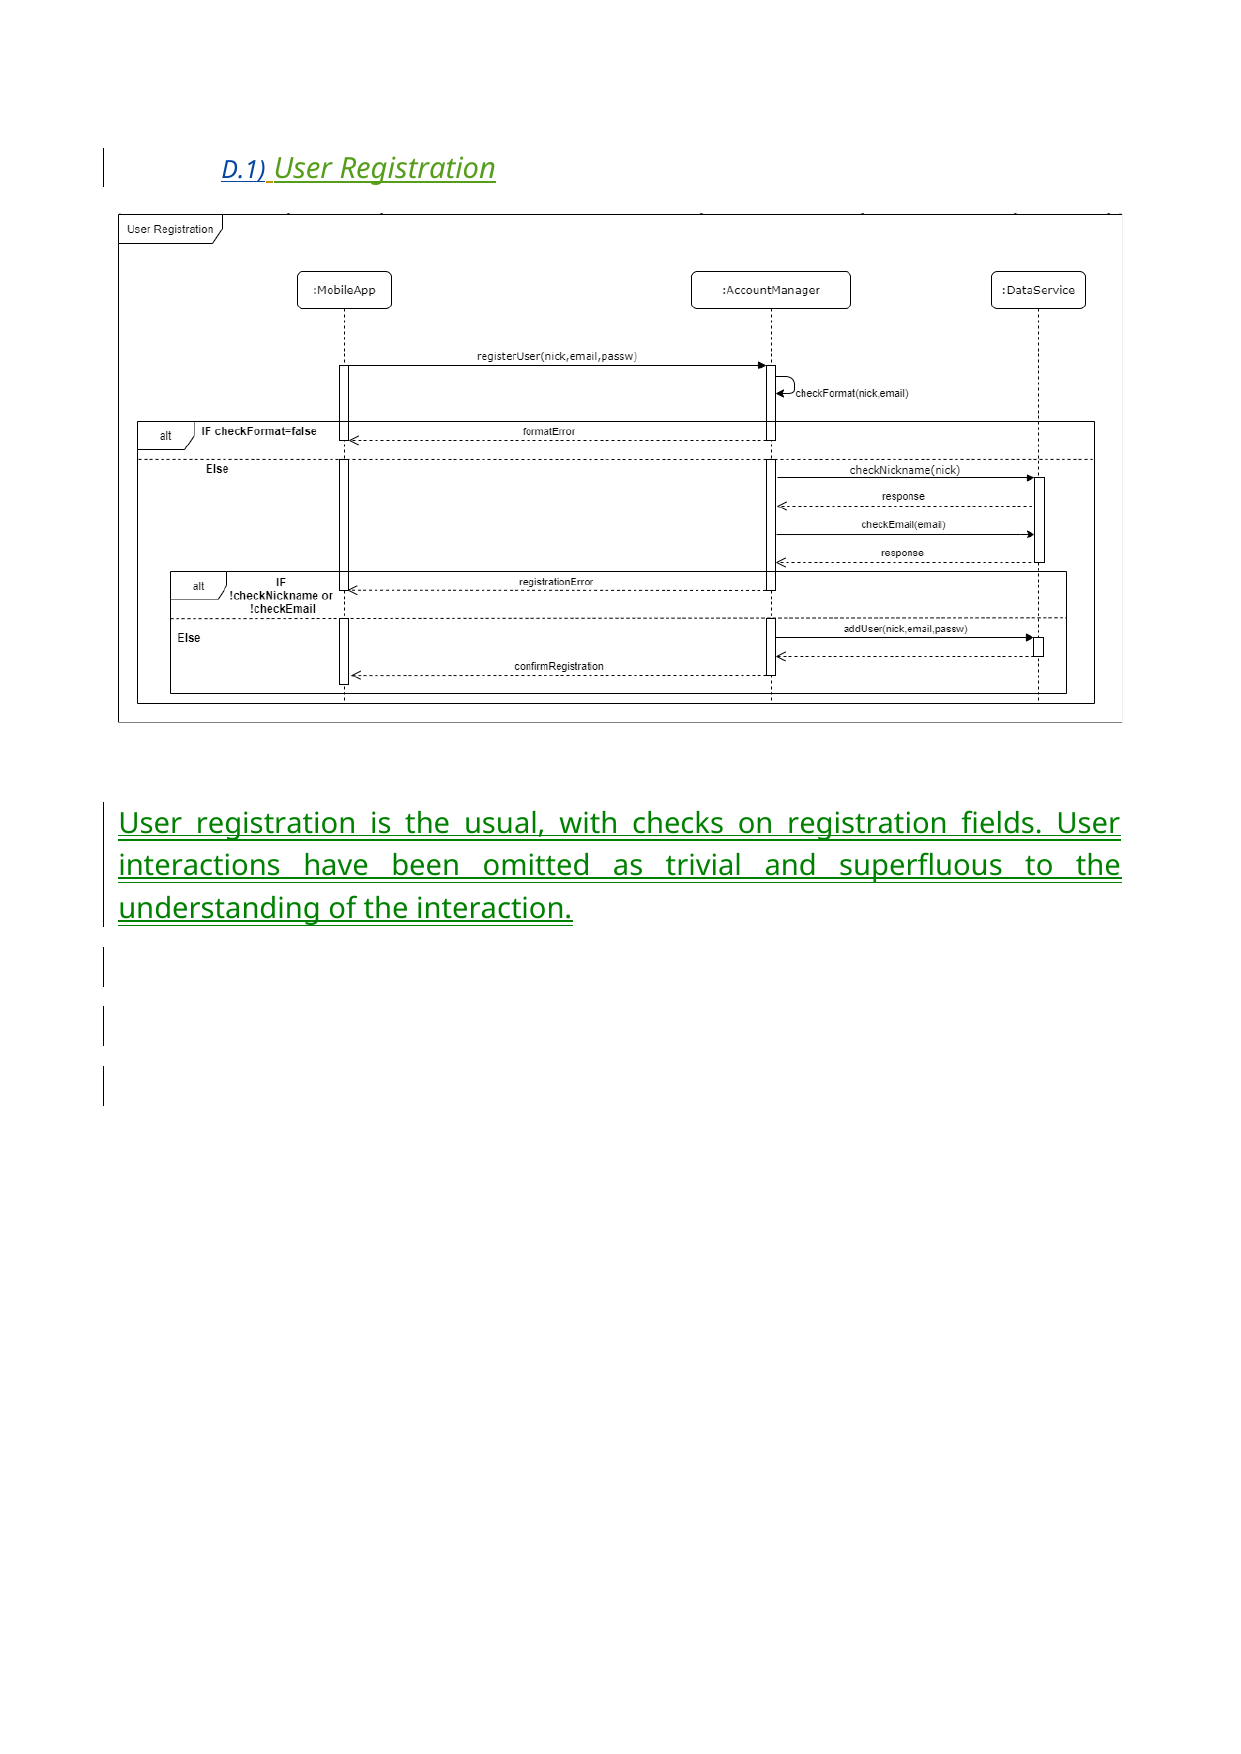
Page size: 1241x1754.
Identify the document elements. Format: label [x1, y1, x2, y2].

picture [118, 213, 1123, 723]
